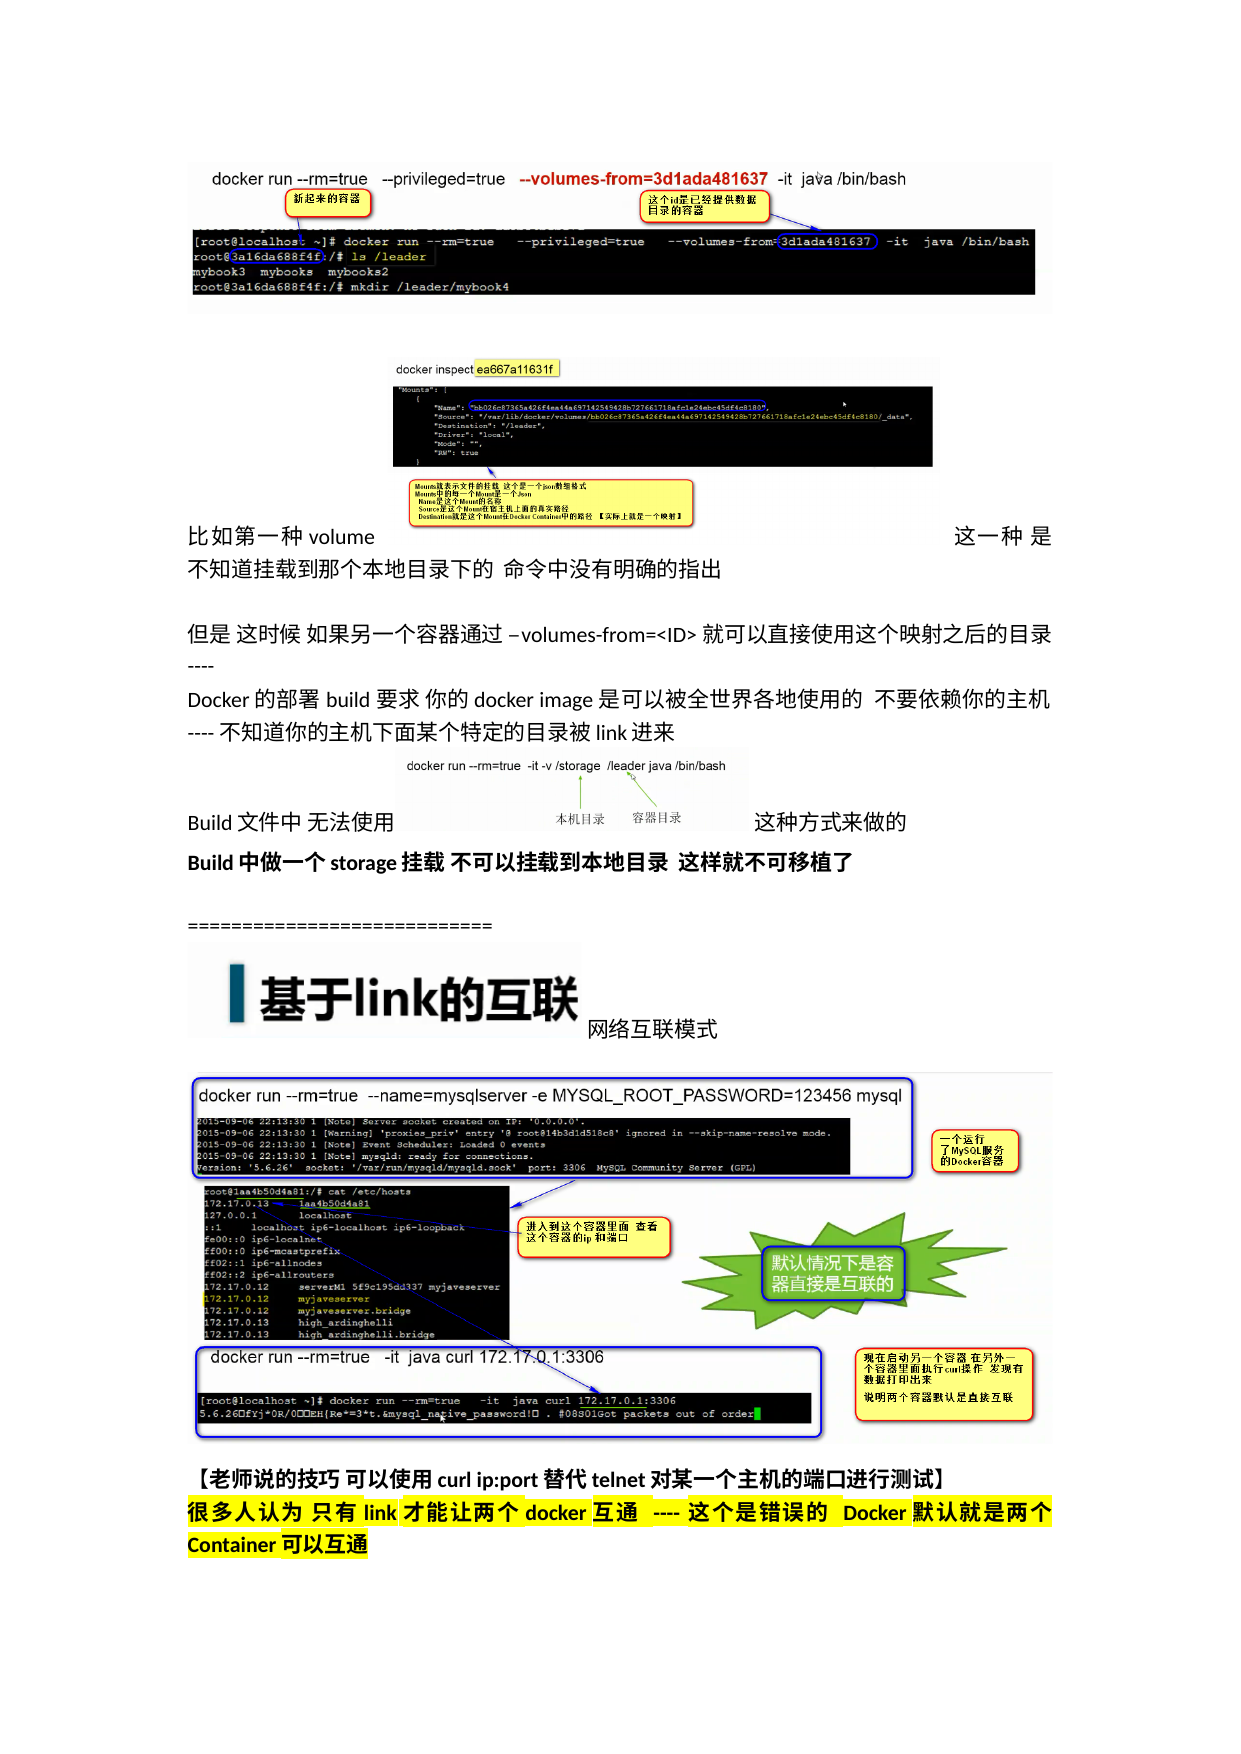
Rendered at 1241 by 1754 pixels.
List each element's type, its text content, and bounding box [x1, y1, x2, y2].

text 【老师说的技巧 可以使用curl ip:port 替代telnet对某一个主机的端口进行测试】 [187, 1462, 1053, 1494]
picture [387, 357, 940, 545]
text Docker的部署 build 要求 你的docker image 是可以被全世界各地使用的 不要依赖你的主机 ---- 不知道你的主机下面某个特定的目录被link进来 [187, 682, 1053, 747]
picture [394, 747, 750, 831]
picture [187, 162, 1053, 314]
text Build中做一个storage挂载 不可以挂载到本地目录 这样就不可移植了 [187, 844, 1053, 877]
picture [187, 942, 582, 1038]
text 很多人认为 只有link才能让两个docker互通 ---- 这个是错误的 Docker默认就是两个Container可以互通 [187, 1494, 1053, 1559]
picture [187, 1072, 1053, 1444]
text ============================ [187, 909, 1053, 942]
text 但是 这时候 如果另一个容器通过 –volumes-from=<ID> 就可以直接使用这个映射之后的目录 ---- [187, 617, 1053, 682]
